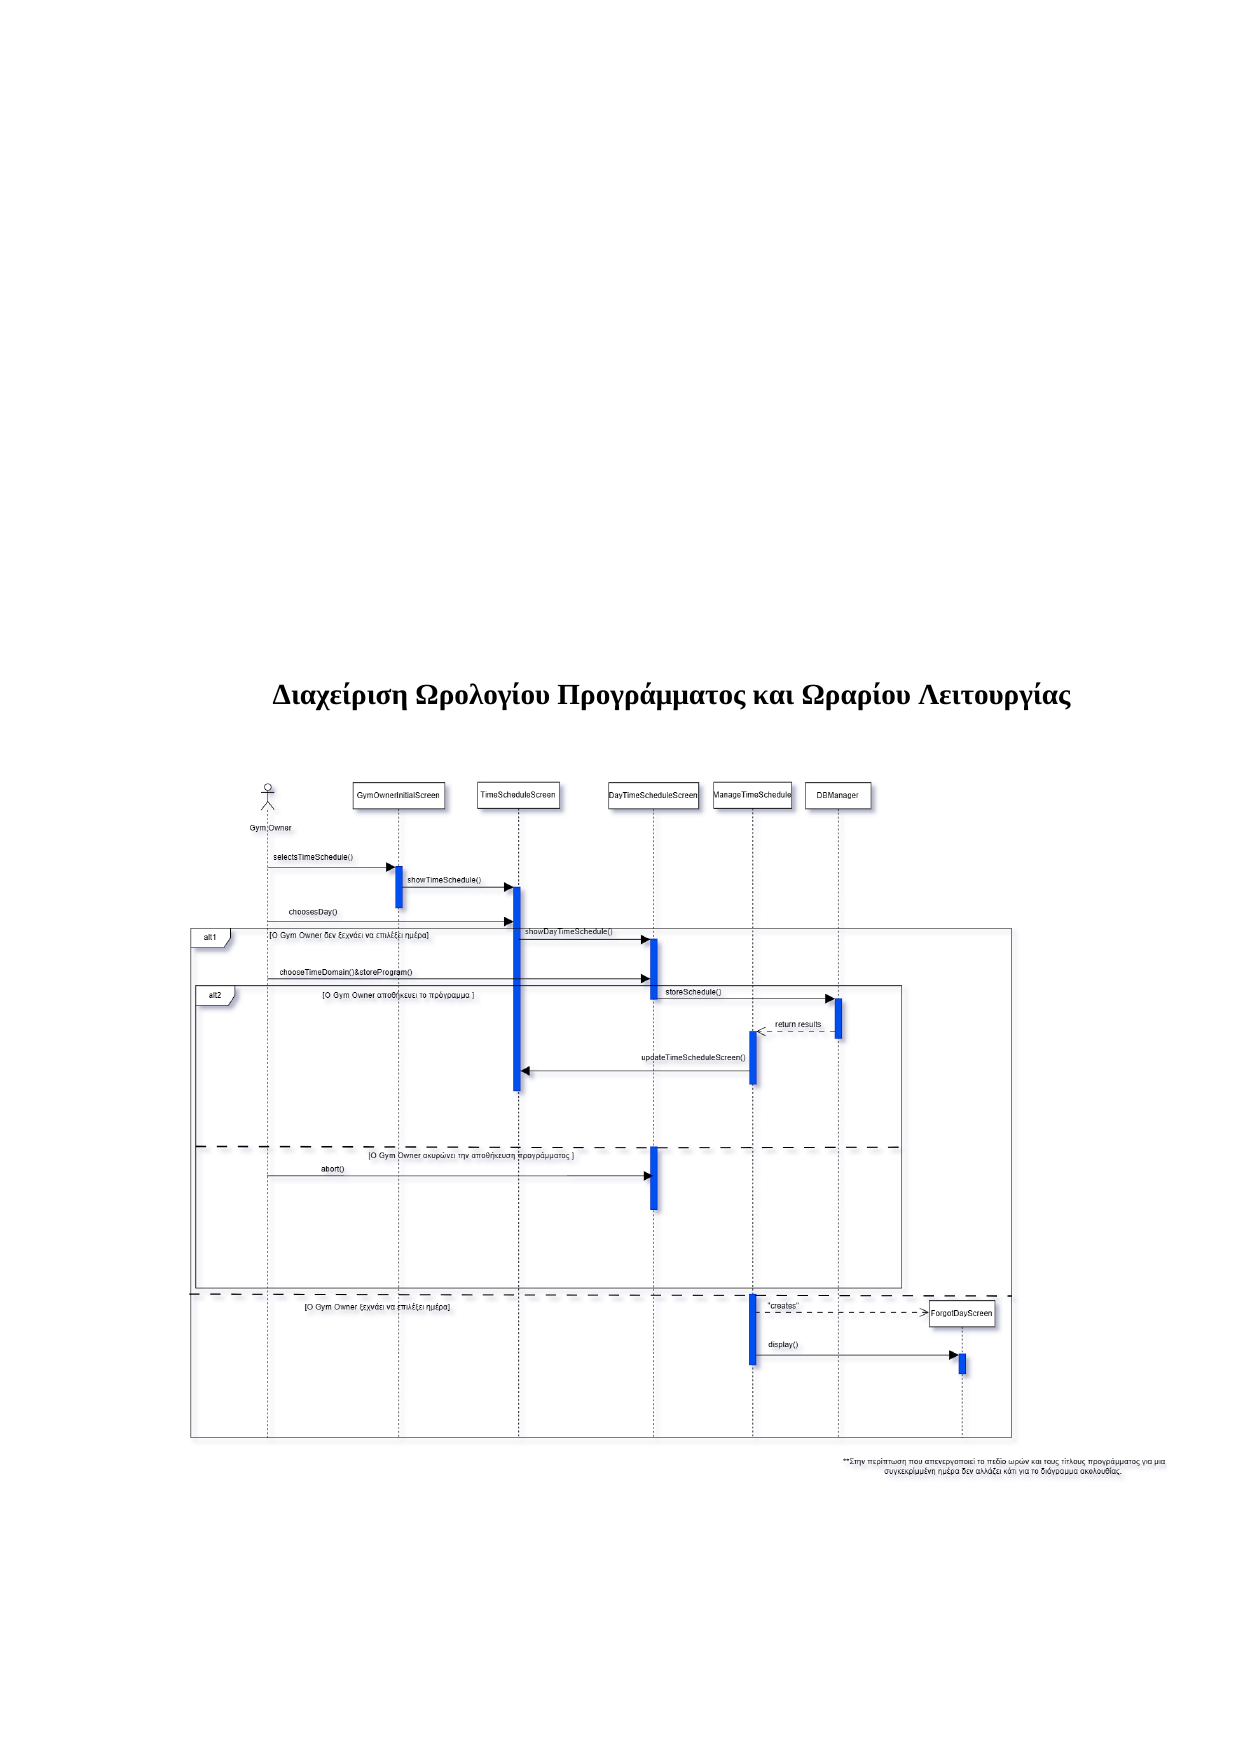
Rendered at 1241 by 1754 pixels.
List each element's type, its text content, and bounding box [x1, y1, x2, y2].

picture [177, 778, 1167, 1485]
text Διαχείριση Ωρολογίου Προγράμματος και Ωραρίου Λειτουργίας [177, 677, 1166, 710]
